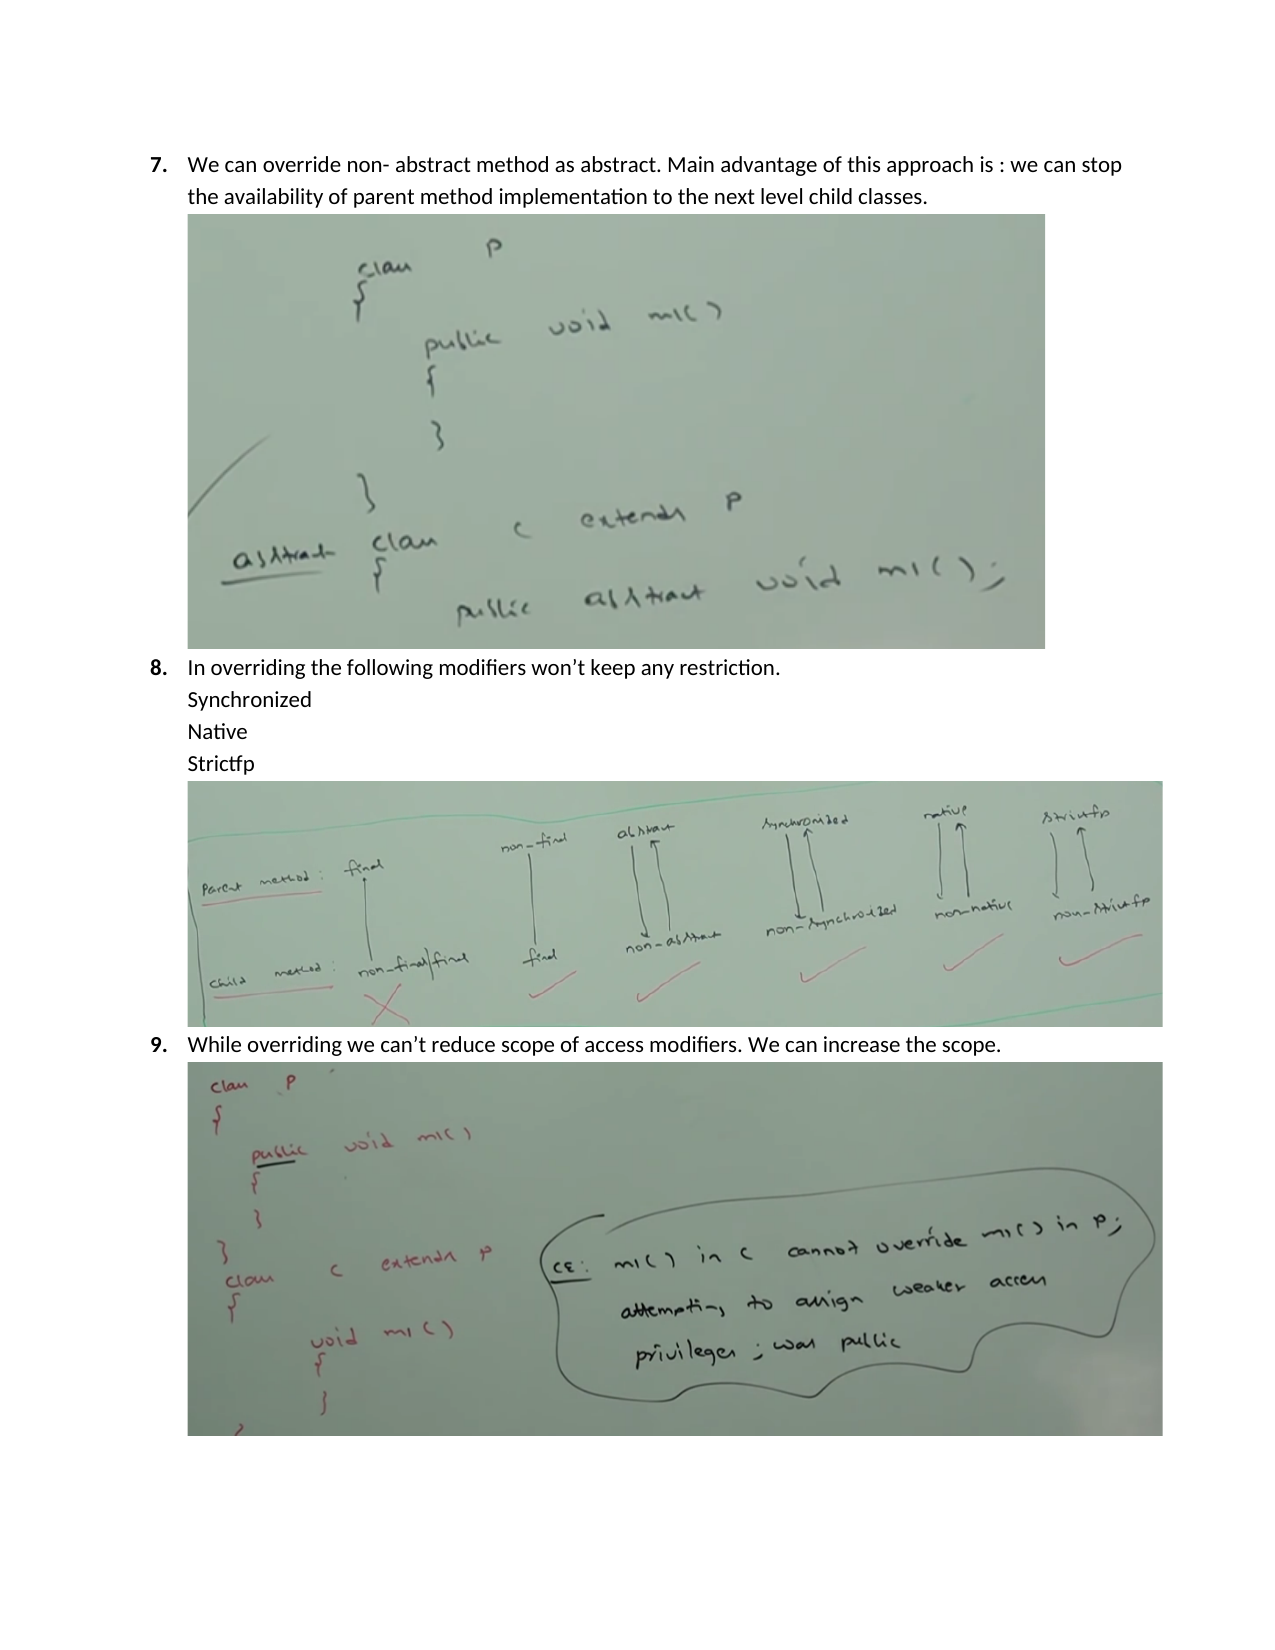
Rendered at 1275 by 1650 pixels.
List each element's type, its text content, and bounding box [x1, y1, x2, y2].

picture [187, 781, 1163, 1027]
list Strictfp [187, 749, 1125, 777]
list Native [187, 717, 1125, 745]
list While overriding we can’t reduce scope of access modifiers. We can increase the scope. [150, 1030, 1125, 1058]
list Synchronized [187, 685, 1125, 713]
list We can override non- abstract method as abstract. Main advantage of this approach is : we can stop the availability of parent method implementation to the next level child classes. [150, 150, 1125, 210]
list In overriding the following modifiers won’t keep any restriction. [150, 653, 1125, 681]
picture [187, 1062, 1163, 1436]
picture [187, 214, 1046, 649]
